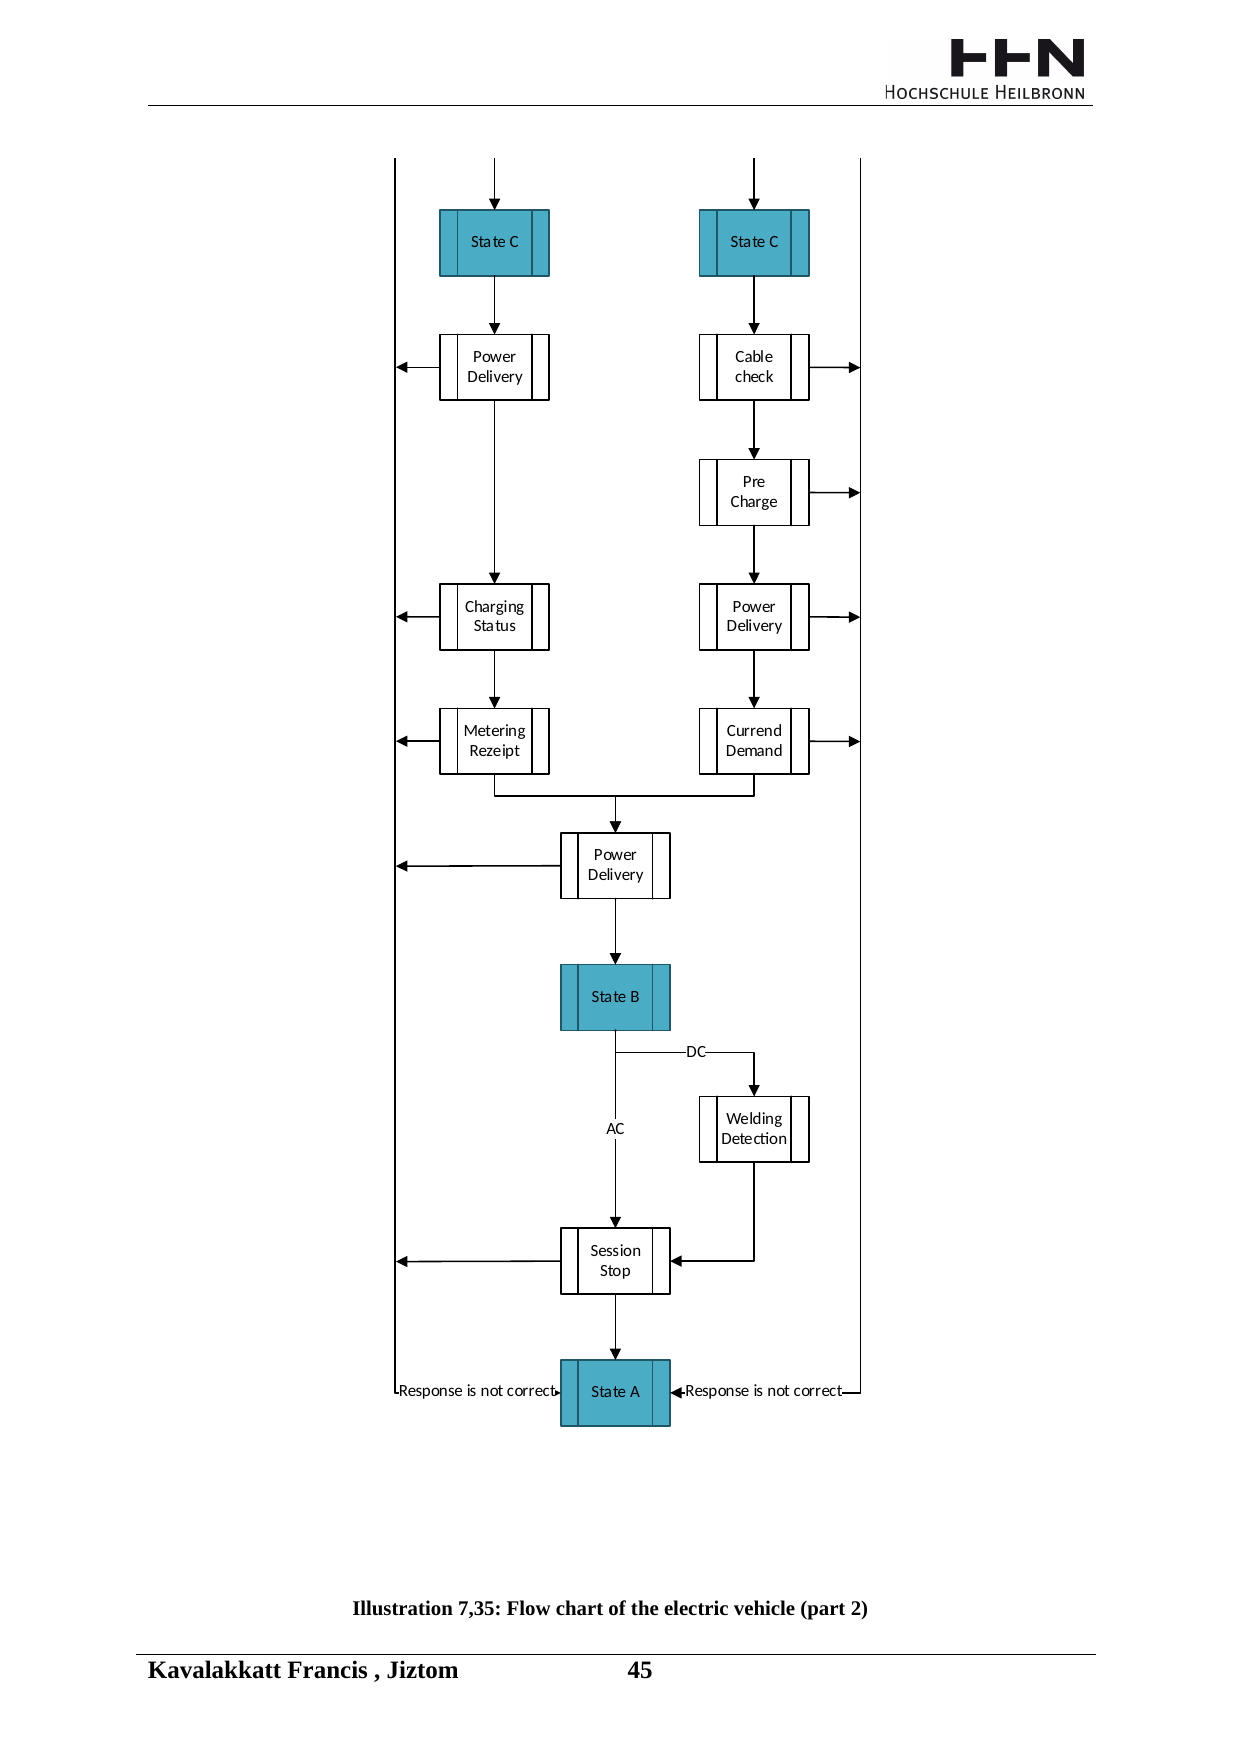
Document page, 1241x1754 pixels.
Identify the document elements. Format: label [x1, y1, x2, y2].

picture [885, 39, 1093, 105]
